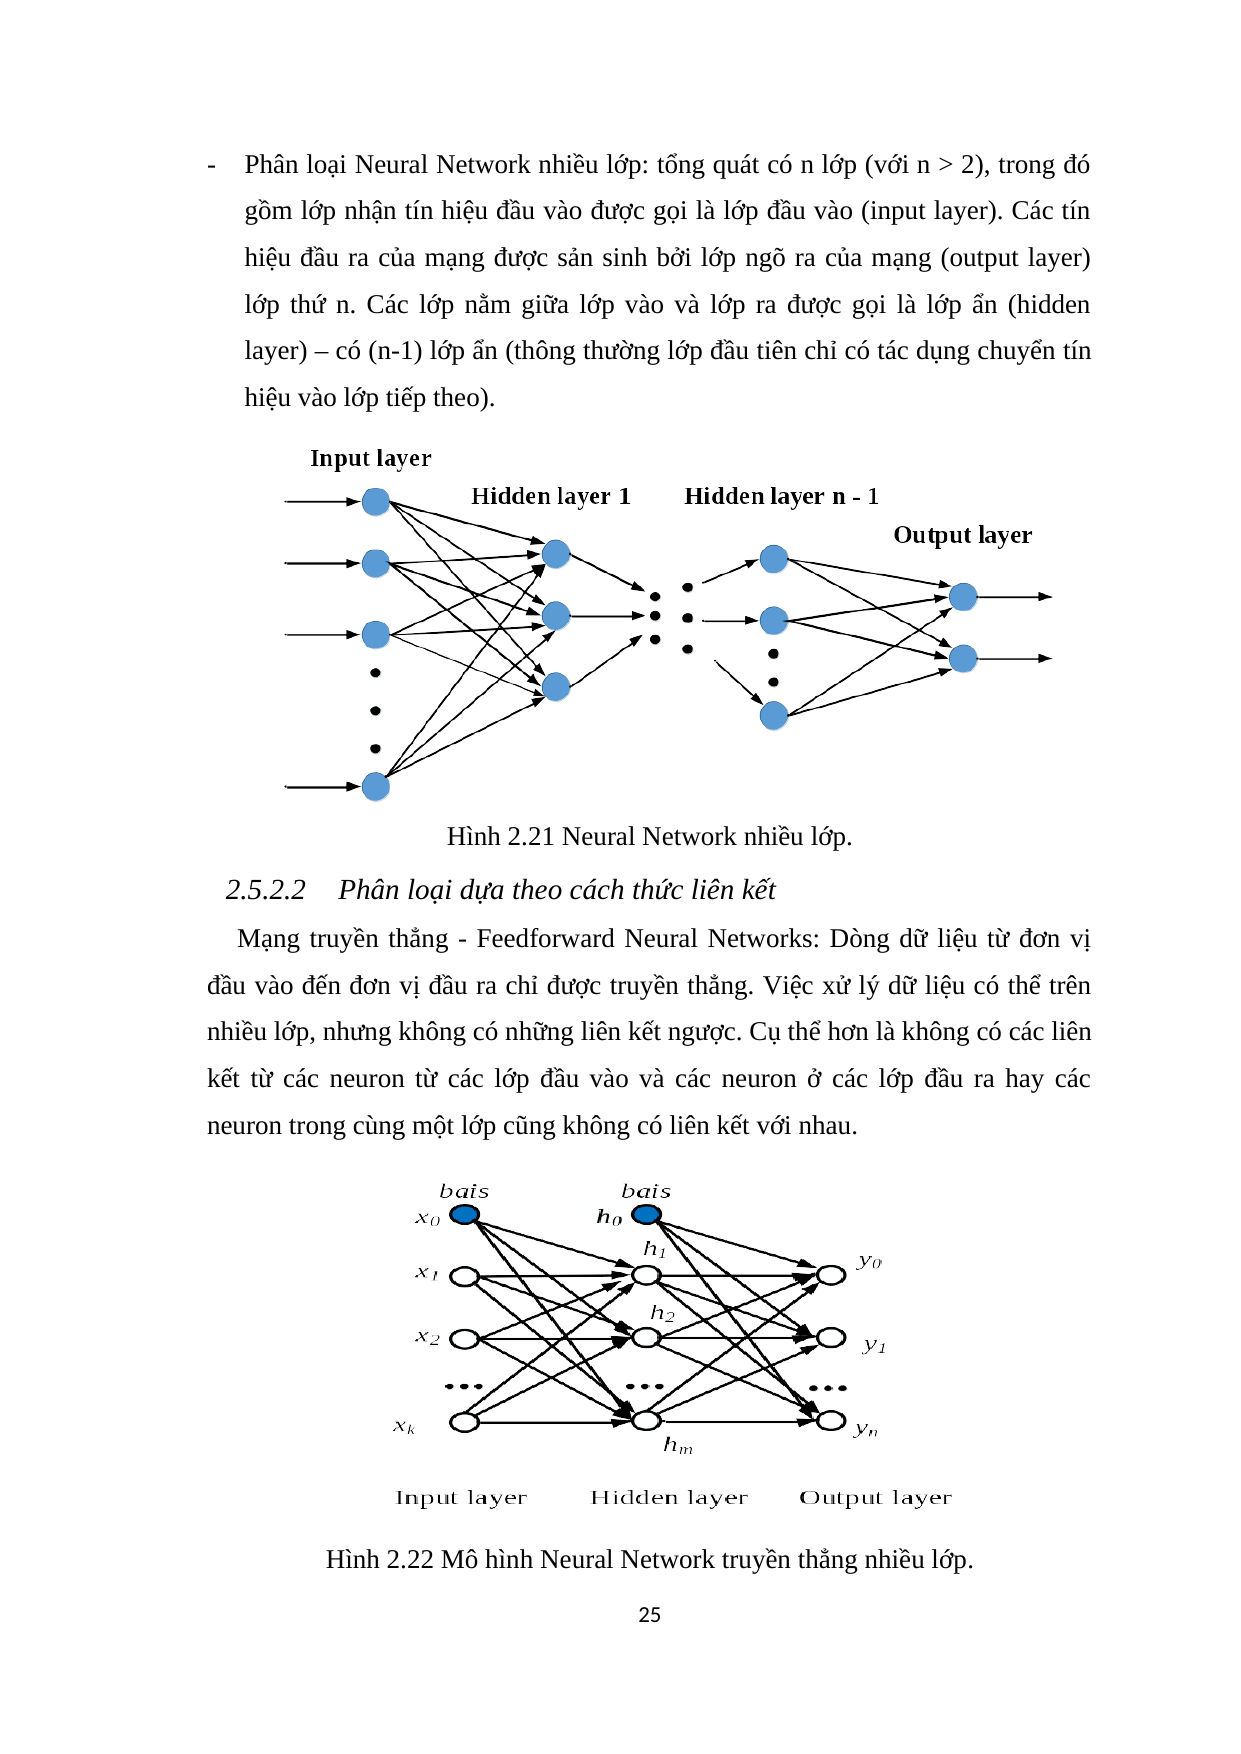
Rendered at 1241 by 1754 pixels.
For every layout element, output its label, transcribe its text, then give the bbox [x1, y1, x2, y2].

text Hình 2.22 Mô hình Neural Network truyền thẳng nhiều lớp. [207, 1543, 1092, 1574]
list Phân loại dựa theo cách thức liên kết [226, 872, 1092, 905]
text Mạng truyền thẳng - Feedforward Neural Networks: Dòng dữ liệu từ đơn vị đầu vào đến đơn vị đầu ra chỉ được truyền thẳng. Việc xử lý dữ liệu có thể trên nhiều lớp, nhưng không có những liên kết ngược. Cụ thể hơn là không có các liên kết từ các neuron từ các lớp đầu vào và các neuron ở các lớp đầu ra hay các neuron trong cùng một lớp cũng không có liên kết với nhau. [207, 922, 1092, 1140]
list Phân loại Neural Network nhiều lớp: tổng quát có n lớp (với n > 2), trong đó gồm lớp nhận tín hiệu đầu vào được gọi là lớp đầu vào (input layer). Các tín hiệu đầu ra của mạng được sản sinh bởi lớp ngõ ra của mạng (output layer) lớp thứ n. Các lớp nằm giữa lớp vào và lớp ra được gọi là lớp ẩn (hidden layer) – có (n-1) lớp ẩn (thông thường lớp đầu tiên chỉ có tác dụng chuyển tín hiệu vào lớp tiếp theo). [207, 148, 1092, 412]
text Hình 2.21 Neural Network nhiều lớp. [207, 820, 1092, 851]
